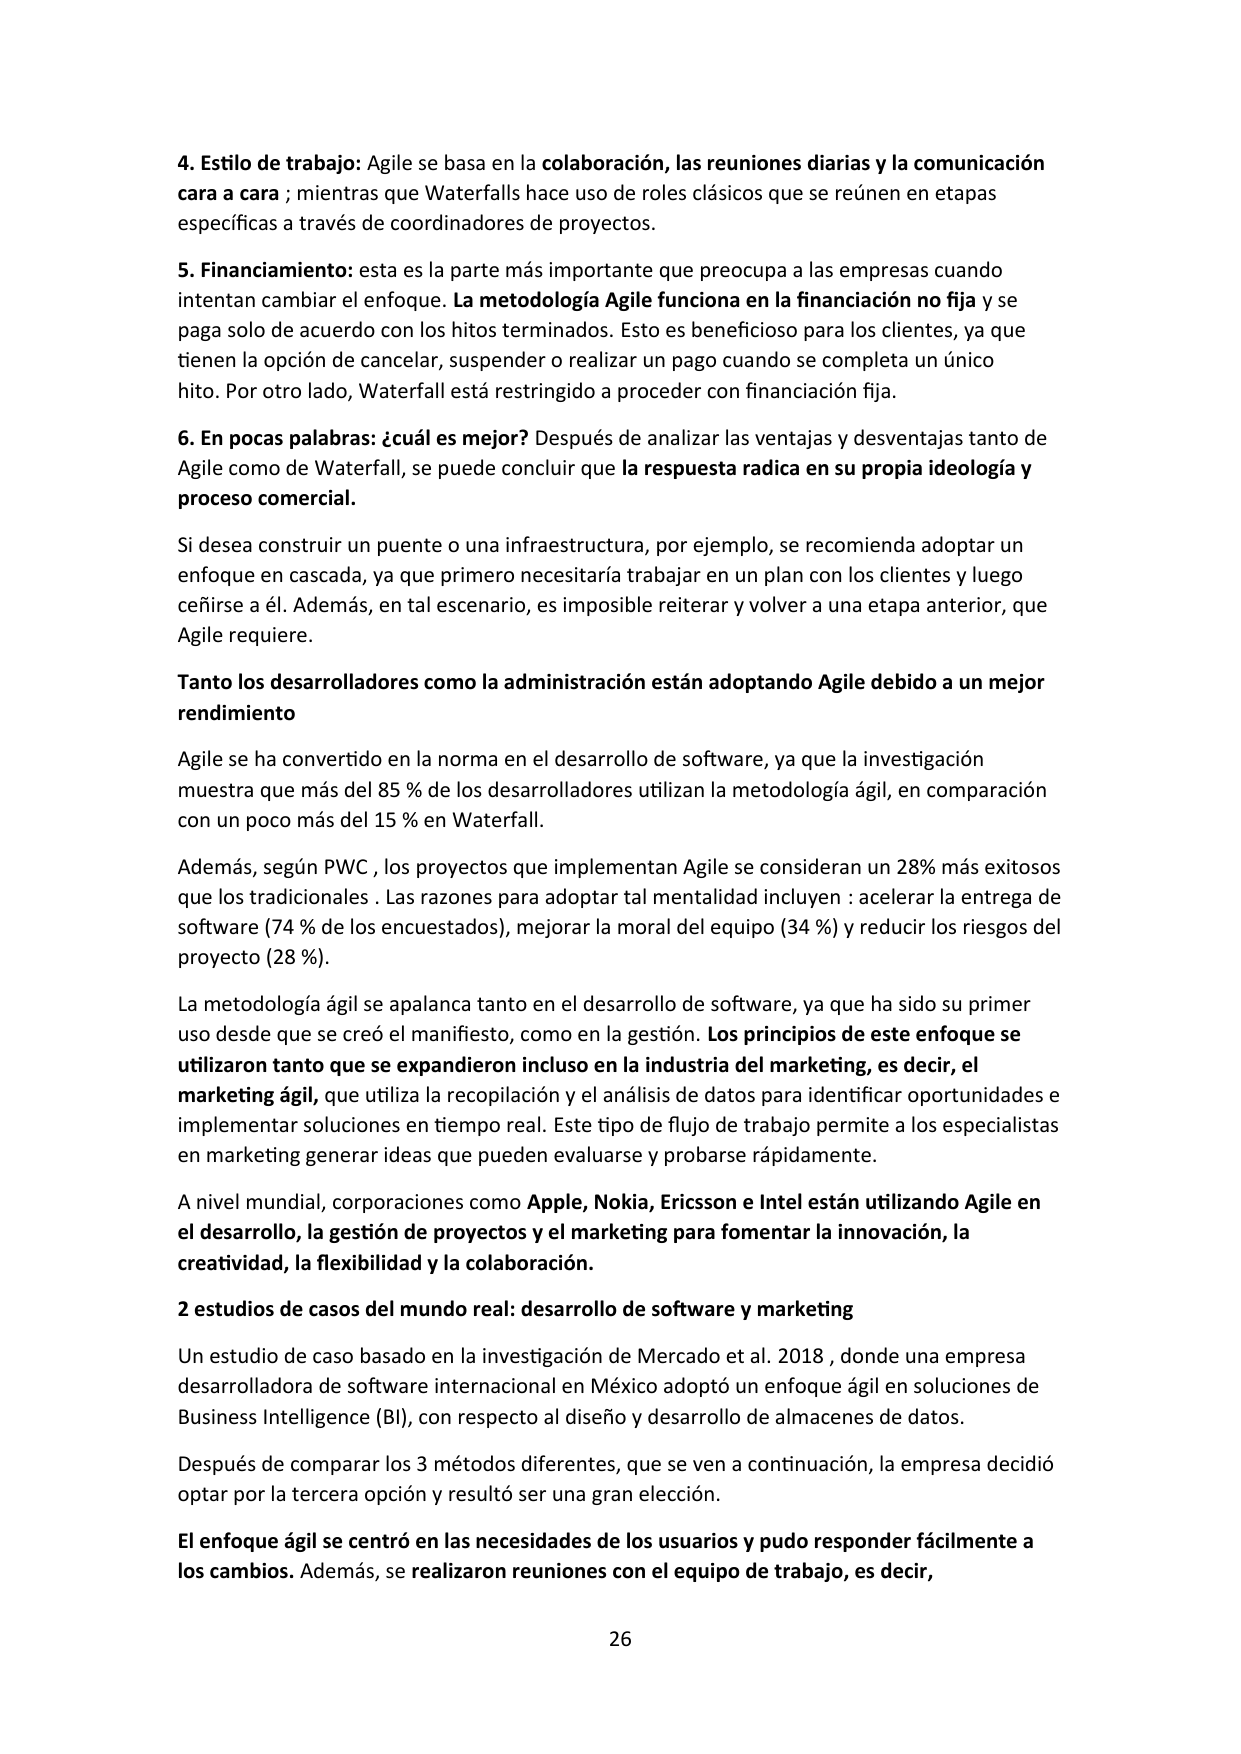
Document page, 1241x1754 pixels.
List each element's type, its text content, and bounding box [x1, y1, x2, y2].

text Agile se ha convertido en la norma en el desarrollo de software, ya que la investigación muestra que más del 85 % de los desarrolladores utilizan la metodología ágil, en comparación con un poco más del 15 % en Waterfall. [177, 744, 1063, 833]
text Si desea construir un puente o una infraestructura, por ejemplo, se recomienda adoptar un enfoque en cascada, ya que primero necesitaría trabajar en un plan con los clientes y luego ceñirse a él. Además, en tal escenario, es imposible reiterar y volver a una etapa anterior, que Agile requiere. [177, 530, 1063, 648]
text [177, 1526, 1063, 1584]
text Además, según PWC , los proyectos que implementan Agile se consideran un 28% más exitosos que los tradicionales . Las razones para adoptar tal mentalidad incluyen : acelerar la entrega de software (74 % de los encuestados), mejorar la moral del equipo (34 %) y reducir los riesgos del proyecto (28 %). [177, 852, 1063, 970]
text 5. Financiamiento: esta es la parte más importante que preocupa a las empresas cuando intentan cambiar el enfoque. La metodología Agile funciona en la financiación no fija y se paga solo de acuerdo con los hitos terminados. Esto es beneficioso para los clientes, ya que tienen la opción de cancelar, suspender o realizar un pago cuando se completa un único hito. Por otro lado, Waterfall está restringido a proceder con financiación fija. [177, 255, 1063, 404]
text 6. En pocas palabras: ¿cuál es mejor? Después de analizar las ventajas y desventajas tanto de Agile como de Waterfall, se puede concluir que la respuesta radica en su propia ideología y proceso comercial. [177, 423, 1063, 511]
subtitle 2 estudios de casos del mundo real: desarrollo de software y marketing [177, 1294, 1063, 1322]
text La metodología ágil se apalanca tanto en el desarrollo de software, ya que ha sido su primer uso desde que se creó el manifiesto, como en la gestión. Los principios de este enfoque se utilizaron tanto que se expandieron incluso en la industria del marketing, es decir, el marketing ágil, que utiliza la recopilación y el análisis de datos para identificar oportunidades e implementar soluciones en tiempo real. Este tipo de flujo de trabajo permite a los especialistas en marketing generar ideas que pueden evaluarse y probarse rápidamente. [177, 989, 1063, 1168]
text Después de comparar los 3 métodos diferentes, que se ven a continuación, la empresa decidió optar por la tercera opción y resultó ser una gran elección. [177, 1449, 1063, 1507]
subtitle Tanto los desarrolladores como la administración están adoptando Agile debido a un mejor rendimiento [177, 667, 1063, 726]
text 4. Estilo de trabajo: Agile se basa en la colaboración, las reuniones diarias y la comunicación cara a cara ; mientras que Waterfalls hace uso de roles clásicos que se reúnen en etapas específicas a través de coordinadores de proyectos. [177, 148, 1063, 236]
text A nivel mundial, corporaciones como Apple, Nokia, Ericsson e Intel están utilizando Agile en el desarrollo, la gestión de proyectos y el marketing para fomentar la innovación, la creatividad, la flexibilidad y la colaboración. [177, 1187, 1063, 1276]
text Un estudio de caso basado en la investigación de Mercado et al. 2018 , donde una empresa desarrolladora de software internacional en México adoptó un enfoque ágil en soluciones de Business Intelligence (BI), con respecto al diseño y desarrollo de almacenes de datos. [177, 1341, 1063, 1430]
